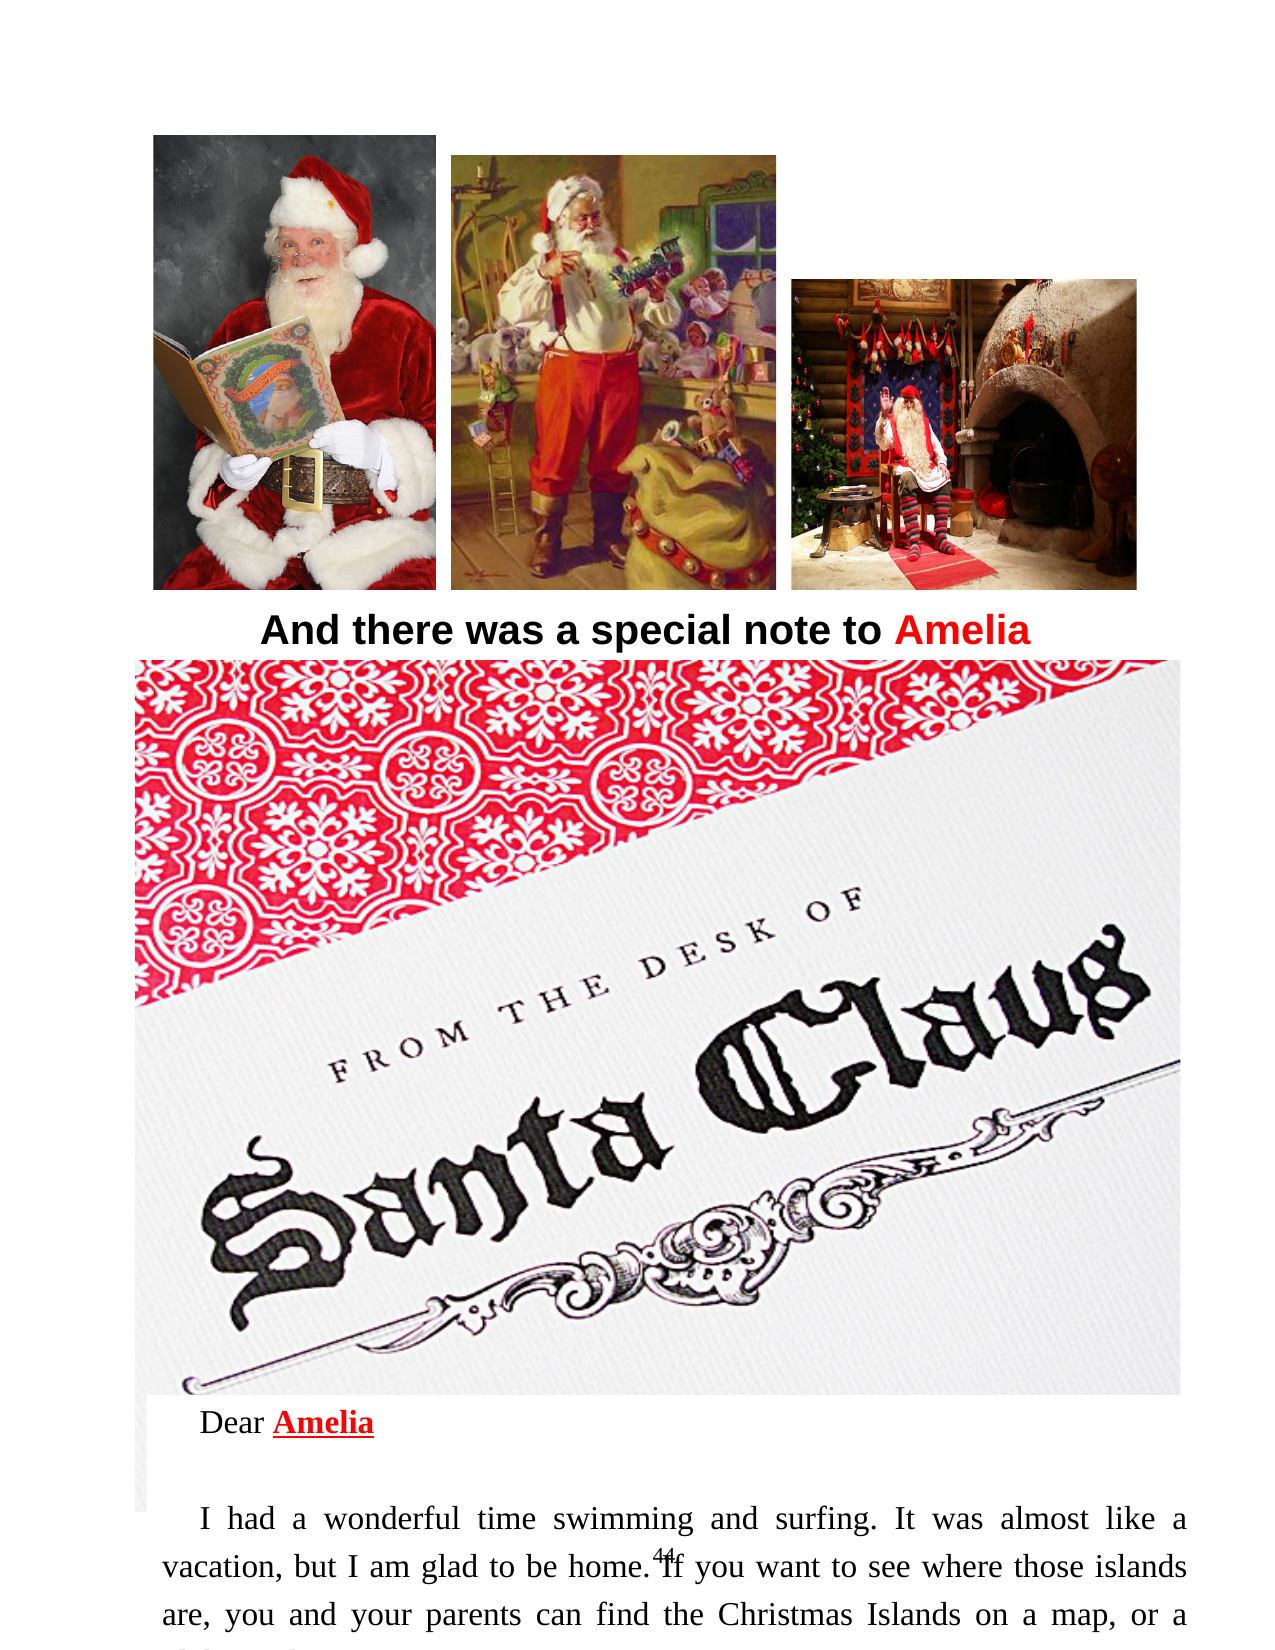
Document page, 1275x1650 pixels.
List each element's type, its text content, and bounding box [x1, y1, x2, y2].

picture [791, 279, 1137, 590]
picture [135, 660, 1181, 1512]
text And there was a special note to Amelia [135, 605, 1155, 660]
picture [153, 135, 436, 590]
picture [451, 155, 777, 590]
